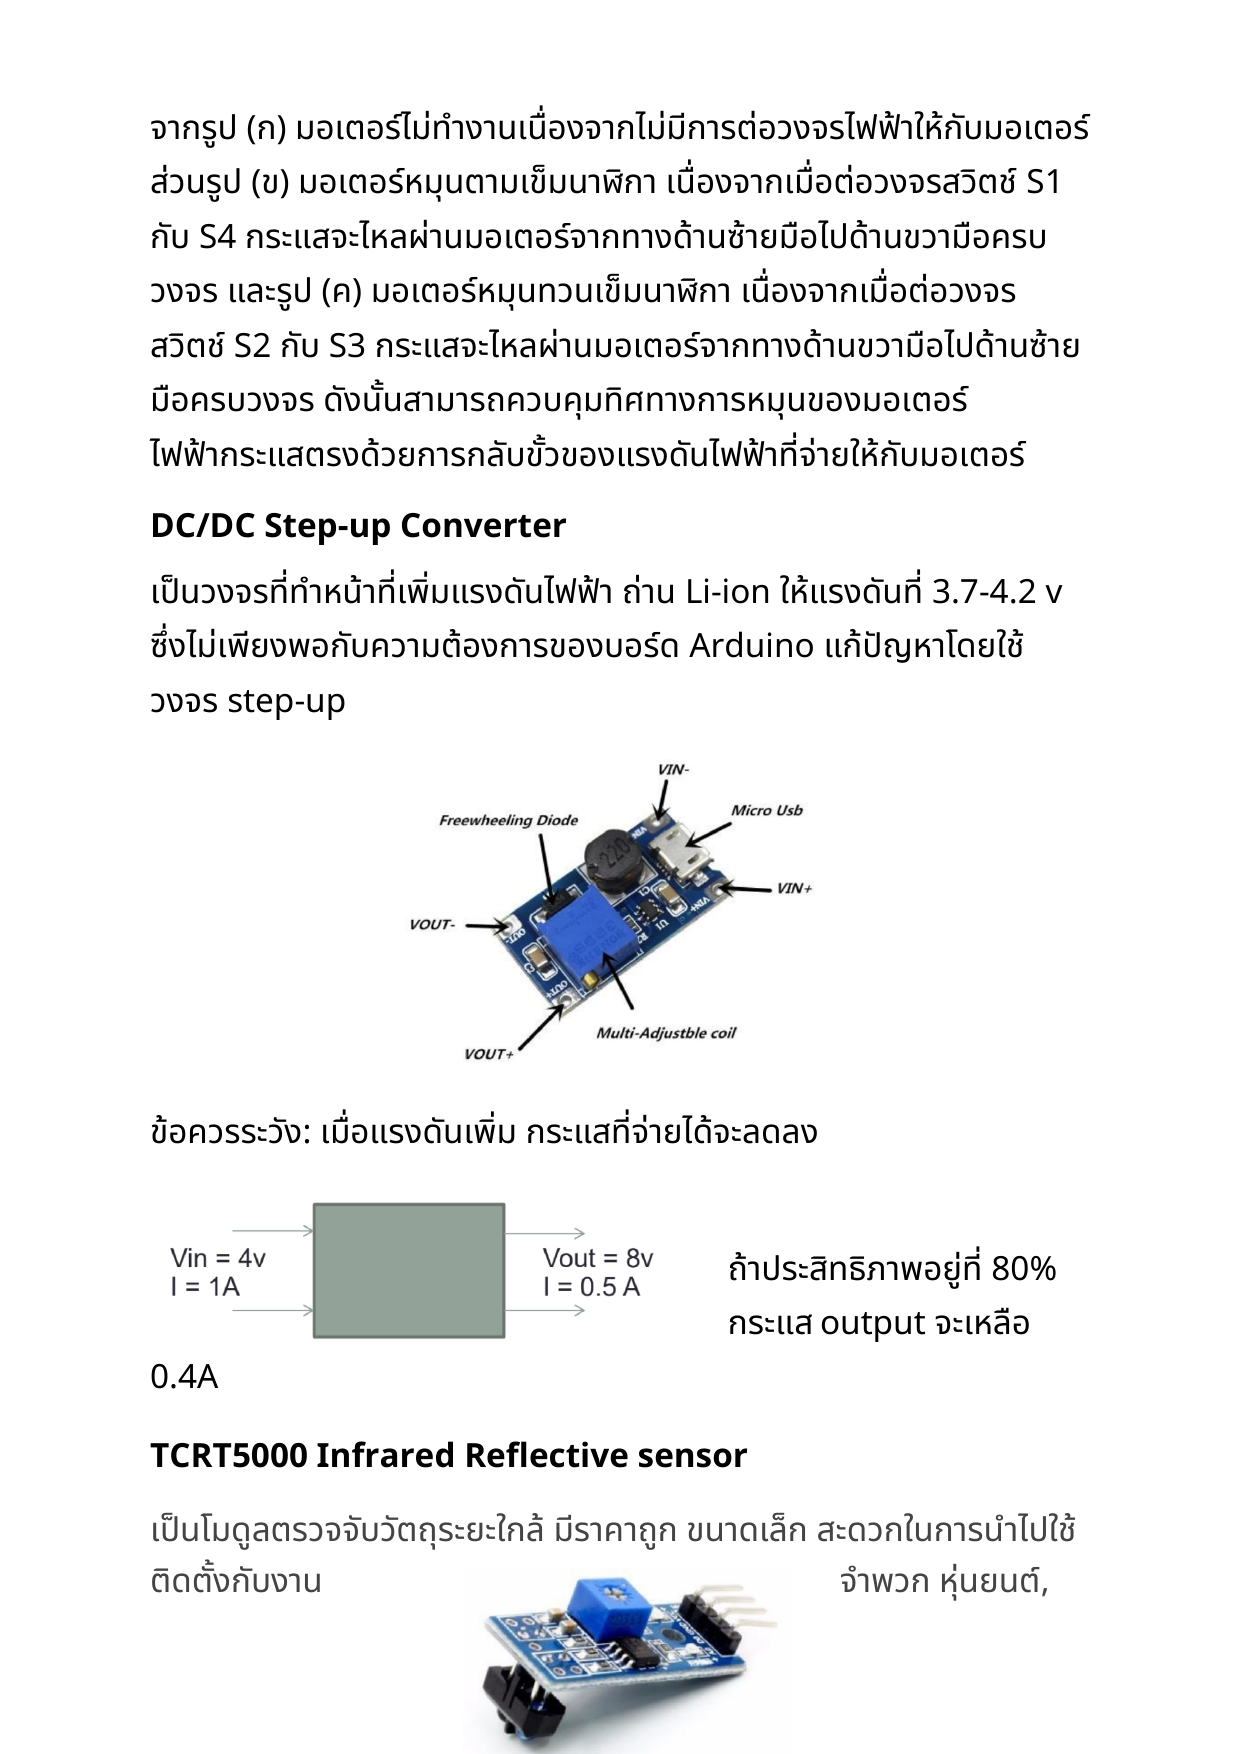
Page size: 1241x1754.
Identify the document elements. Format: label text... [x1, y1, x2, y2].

picture [386, 748, 824, 1072]
text TCRT5000 Infrared Reflective sensor [150, 1431, 1090, 1477]
text ถ้าประสิทธิภาพอยู่ที่ 80% กระแสoutput จะเหลือ 0.4A [150, 1244, 1090, 1399]
picture [150, 1191, 709, 1347]
text ข้อควรระวัง: เมื่อแรงดันเพิ่ม กระแสที่จ่ายได้จะลดลง [150, 1108, 1090, 1158]
text DC/DC Step-up Converter [150, 502, 1090, 547]
picture [426, 1568, 821, 1754]
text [150, 1506, 1090, 1607]
text จากรูป (ก) มอเตอร์ไม่ทำงานเนื่องจากไม่มีการต่อวงจรไฟฟ้าให้กับมอเตอร์ ส่วนรูป (ข) มอเตอร์หมุนตามเข็มนาฬิกา เนื่องจากเมื่อต่อวงจรสวิตช์ S1 กับ S4 กระแสจะไหลผ่านมอเตอร์จากทางด้านซ้ายมือไปด้านขวามือครบวงจร และรูป (ค) มอเตอร์หมุนทวนเข็มนาฬิกา เนื่องจากเมื่อต่อวงจรสวิตช์ S2 กับ S3 กระแสจะไหลผ่านมอเตอร์จากทางด้านขวามือไปด้านซ้ายมือครบวงจร ดังนั้นสามารถควบคุมทิศทางการหมุนของมอเตอร์ไฟฟ้ากระแสตรงด้วยการกลับขั้วของแรงดันไฟฟ้าที่จ่ายให้กับมอเตอร์ [150, 103, 1090, 481]
text เป็นวงจรที่ทำหน้าที่เพิ่มแรงดันไฟฟ้า ถ่าน Li-ion ให้แรงดันที่ 3.7-4.2 v ซึ่งไม่เพียงพอกับความต้องการของบอร์ด Arduino แก้ปัญหาโดยใช้วงจร step-up [150, 567, 1090, 727]
